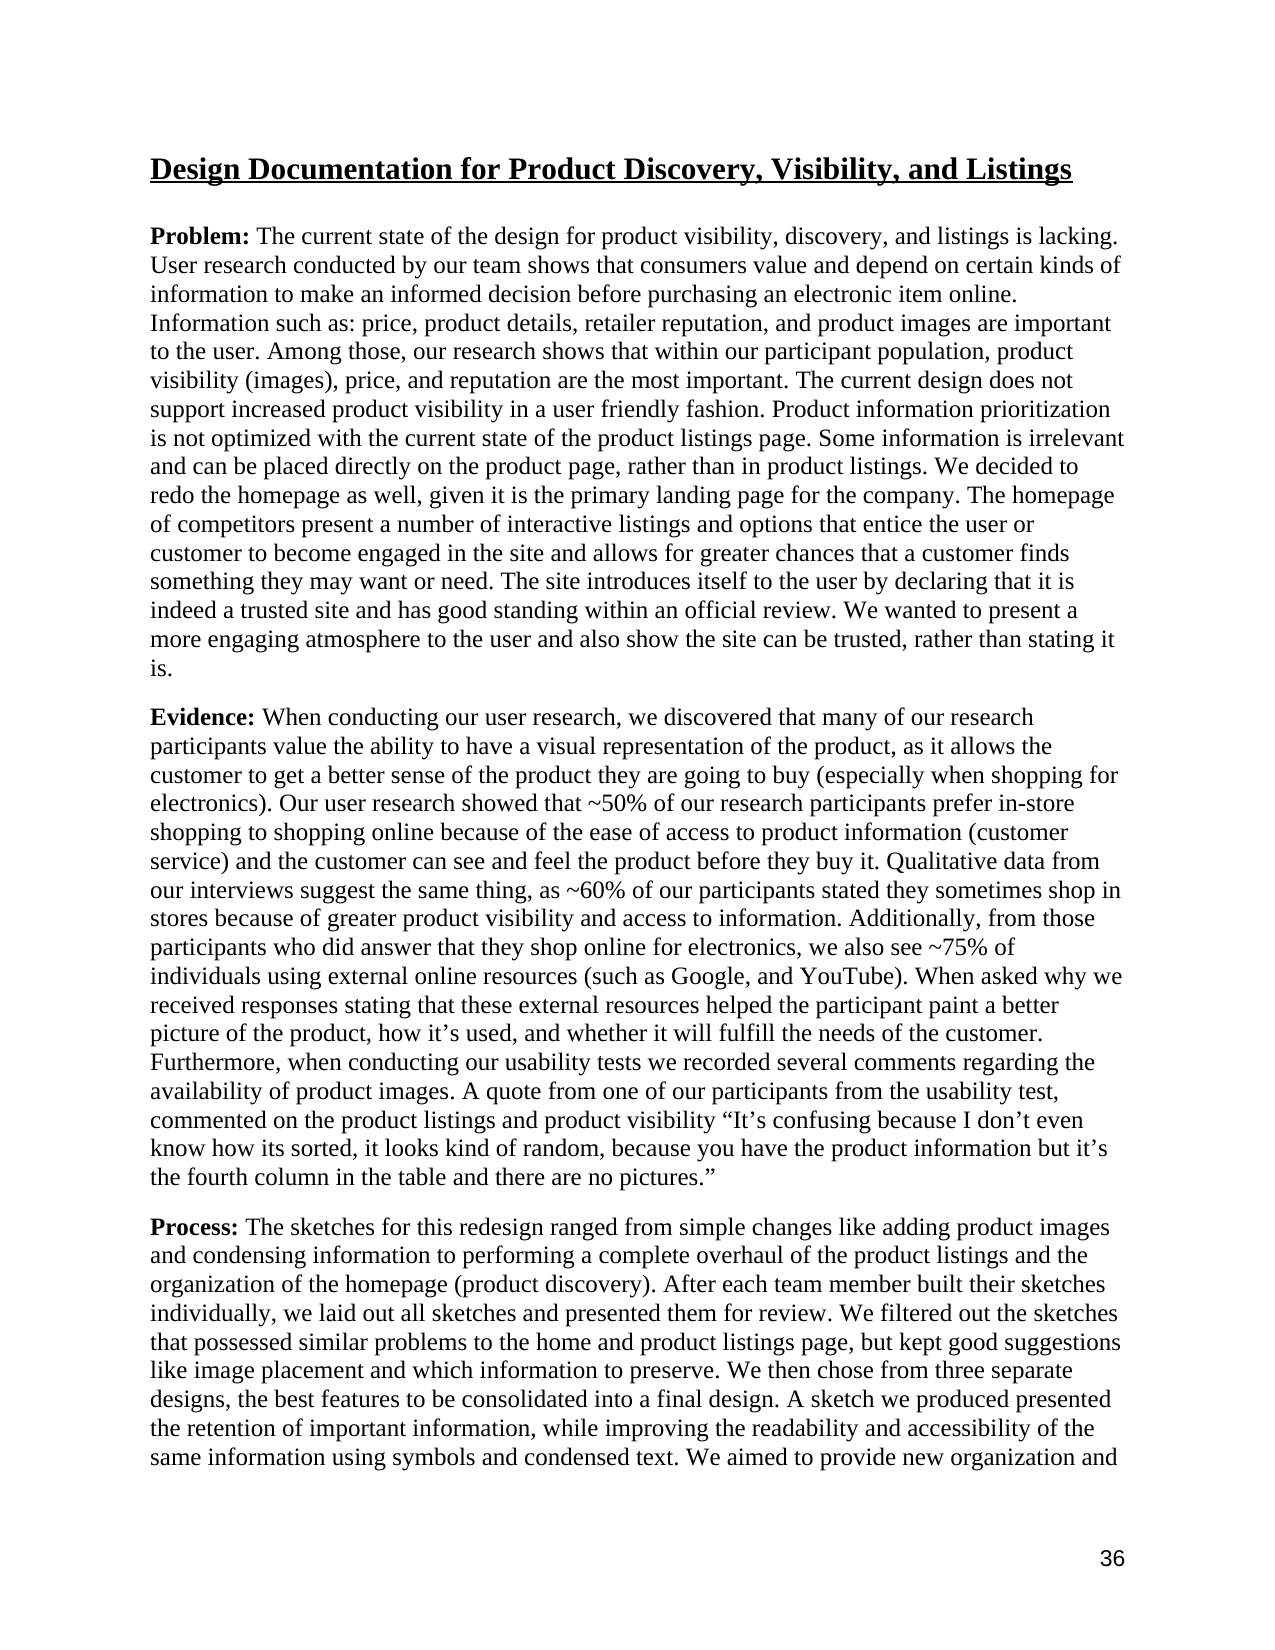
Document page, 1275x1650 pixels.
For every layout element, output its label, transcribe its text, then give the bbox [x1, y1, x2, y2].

text Problem: The current state of the design for product visibility, discovery, and listings is lacking. User research conducted by our team shows that consumers value and depend on certain kinds of information to make an informed decision before purchasing an electronic item online. Information such as: price, product details, retailer reputation, and product images are important to the user. Among those, our research shows that within our participant population, product visibility (images), price, and reputation are the most important. The current design does not support increased product visibility in a user friendly fashion. Product information prioritization is not optimized with the current state of the product listings page. Some information is irrelevant and can be placed directly on the product page, rather than in product listings. We decided to redo the homepage as well, given it is the primary landing page for the company. The homepage of competitors present a number of interactive listings and options that entice the user or customer to become engaged in the site and allows for greater chances that a customer finds something they may want or need. The site introduces itself to the user by declaring that it is indeed a trusted site and has good standing within an official review. We wanted to present a more engaging atmosphere to the user and also show the site can be trusted, rather than stating it is. [150, 221, 1125, 681]
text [150, 1212, 1125, 1471]
text Evidence: When conducting our user research, we discovered that many of our research participants value the ability to have a visual representation of the product, as it allows the customer to get a better sense of the product they are going to buy (especially when shopping for electronics). Our user research showed that ~50% of our research participants prefer in-store shopping to shopping online because of the ease of access to product information (customer service) and the customer can see and feel the product before they buy it. Qualitative data from our interviews suggest the same thing, as ~60% of our participants stated they sometimes shop in stores because of greater product visibility and access to information. Additionally, from those participants who did answer that they shop online for electronics, we also see ~75% of individuals using external online resources (such as Google, and YouTube). When asked why we received responses stating that these external resources helped the participant paint a better picture of the product, how it’s used, and whether it will fulfill the needs of the customer. Furthermore, when conducting our usability tests we recorded several comments regarding the availability of product images. A quote from one of our participants from the usability test, commented on the product listings and product visibility “It’s confusing because I don’t even know how its sorted, it looks kind of random, because you have the product information but it’s the fourth column in the table and there are no pictures.” [150, 702, 1125, 1191]
subtitle Design Documentation for Product Discovery, Visibility, and Listings [150, 150, 1125, 186]
